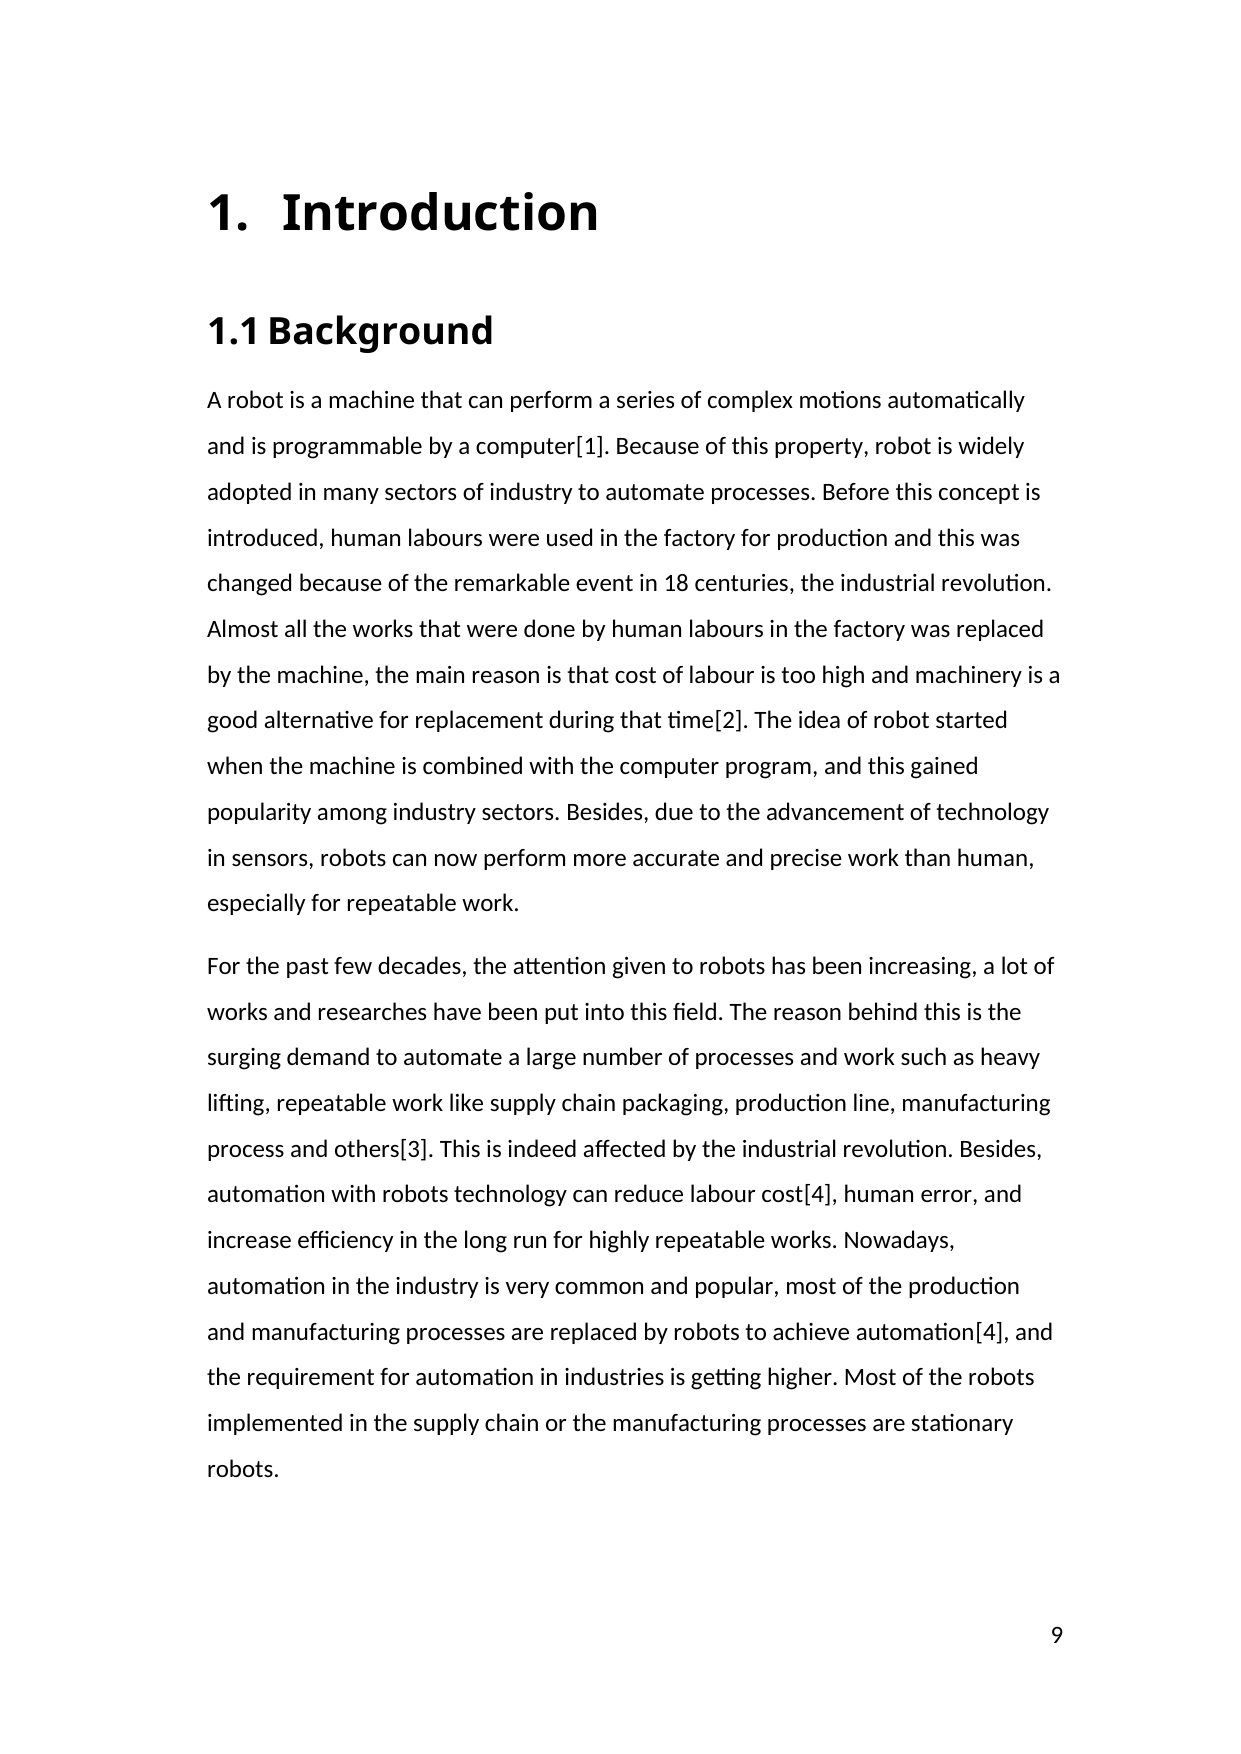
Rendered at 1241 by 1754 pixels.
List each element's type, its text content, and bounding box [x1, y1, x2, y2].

text For the past few decades, the attention given to robots has been increasing, a lot of works and researches have been put into this field. The reason behind this is the surging demand to automate a large number of processes and work such as heavy lifting, repeatable work like supply chain packaging, production line, manufacturing process and others[3]. This is indeed affected by the industrial revolution. Besides, automation with robots technology can reduce labour cost[4], human error, and increase efficiency in the long run for highly repeatable works. Nowadays, automation in the industry is very common and popular, most of the production and manufacturing processes are replaced by robots to achieve automation[4], and the requirement for automation in industries is getting higher. Most of the robots implemented in the supply chain or the manufacturing processes are stationary robots. [207, 950, 1063, 1483]
subtitle Background [207, 304, 1063, 355]
text A robot is a machine that can perform a series of complex motions automatically and is programmable by a computer[1]. Because of this property, robot is widely adopted in many sectors of industry to automate processes. Before this concept is introduced, human labours were used in the factory for production and this was changed because of the remarkable event in 18 centuries, the industrial revolution. Almost all the works that were done by human labours in the factory was replaced by the machine, the main reason is that cost of labour is too high and machinery is a good alternative for replacement during that time[2]. The idea of robot started when the machine is combined with the computer program, and this gained popularity among industry sectors. Besides, due to the advancement of technology in sensors, robots can now perform more accurate and precise work than human, especially for repeatable work. [207, 384, 1063, 918]
subtitle Introduction [207, 177, 1063, 245]
